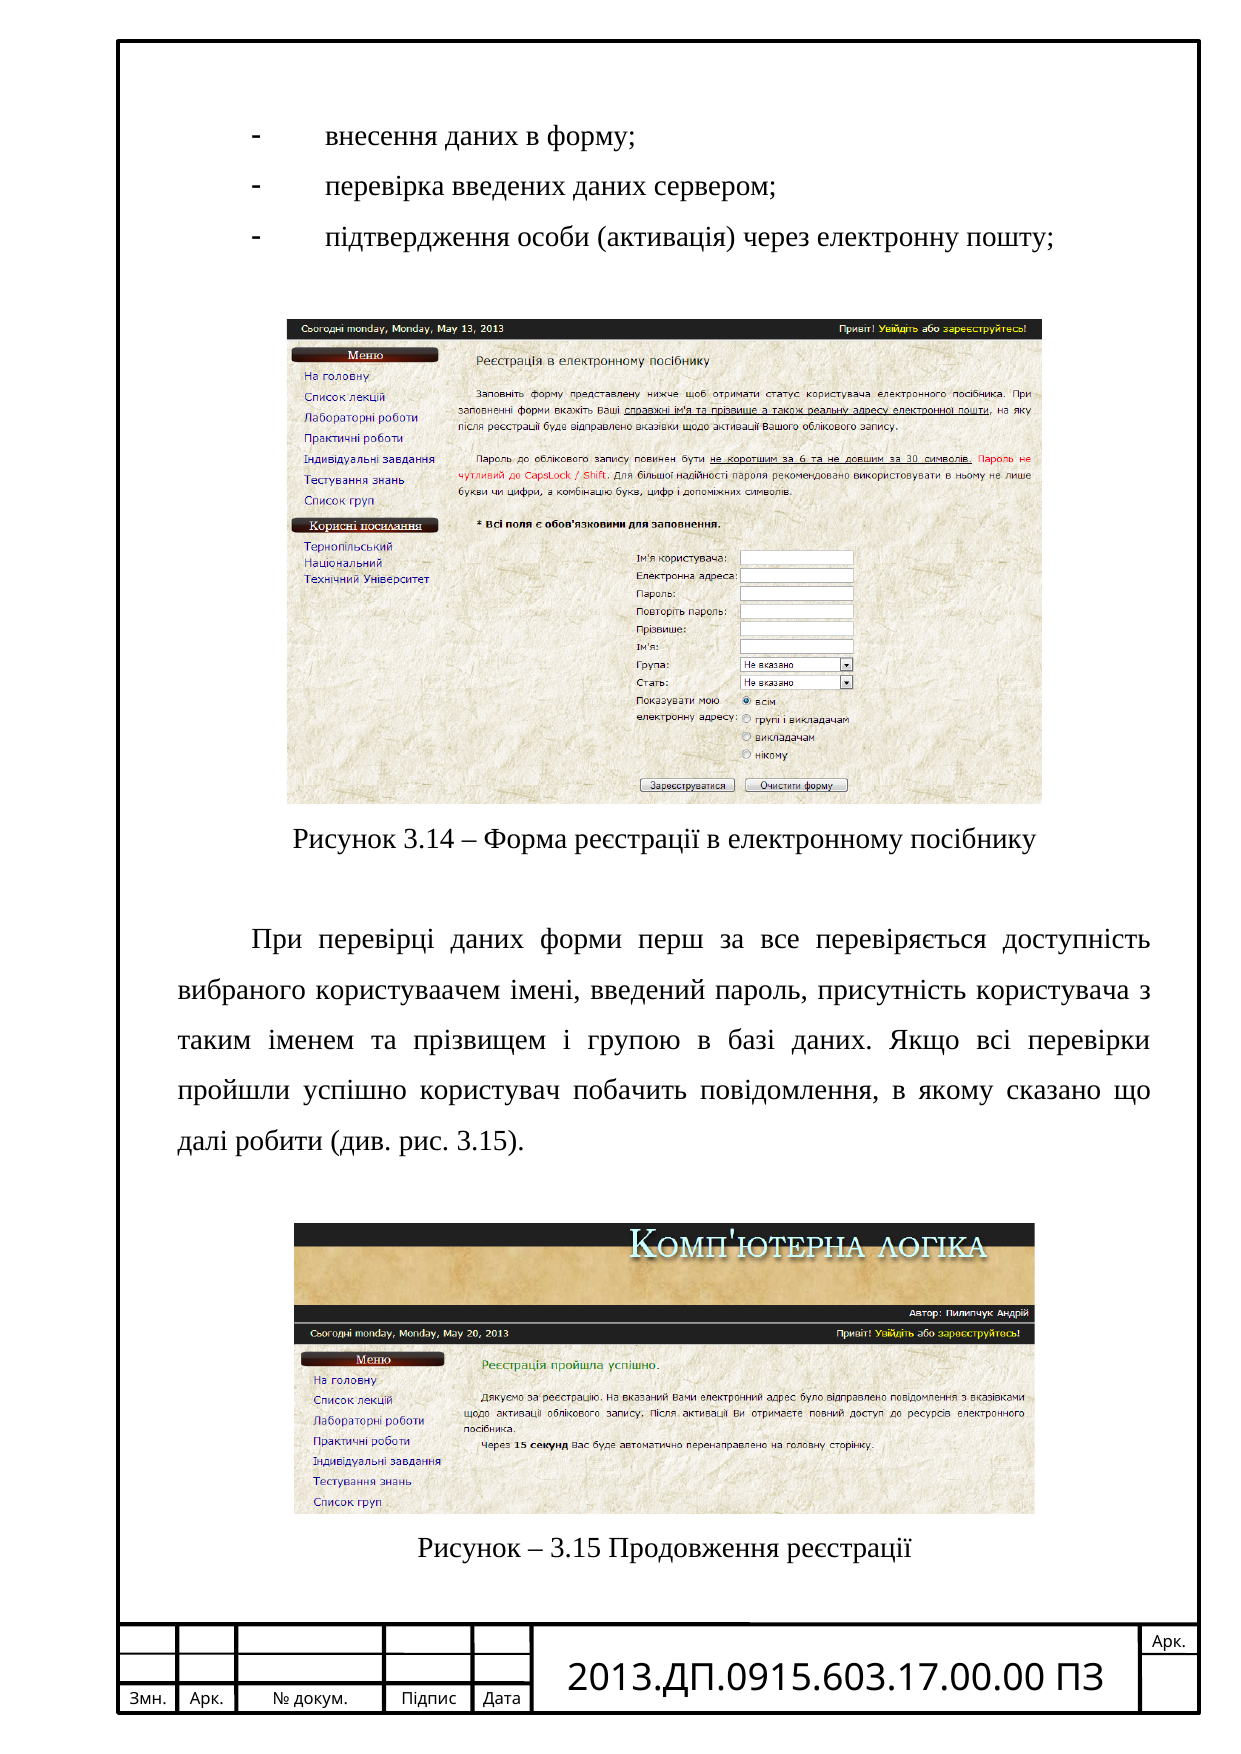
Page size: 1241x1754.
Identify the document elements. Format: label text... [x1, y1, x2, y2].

picture [294, 1223, 1035, 1514]
text Рисунок 3.14 – Форма реєстрації в електронному посібнику [177, 821, 1152, 854]
text Рисунок – 3.15 Продовження реєстрації [177, 1531, 1152, 1564]
list внесення даних в форму; [177, 118, 1152, 152]
text При перевірці даних форми перш за все перевіряється доступність вибраного користуваачем імені, введений пароль, присутність користувача з таким іменем та прізвищем і групою в базі даних. Якщо всі перевірки пройшли успішно користувач побачить повідомлення, в якому сказано що далі робити (див. рис. 3.15). [177, 921, 1152, 1156]
list перевірка введених даних сервером; [177, 168, 1152, 202]
list підтвердження особи (активація) через електронну пошту; [177, 219, 1152, 253]
picture [286, 319, 1042, 804]
